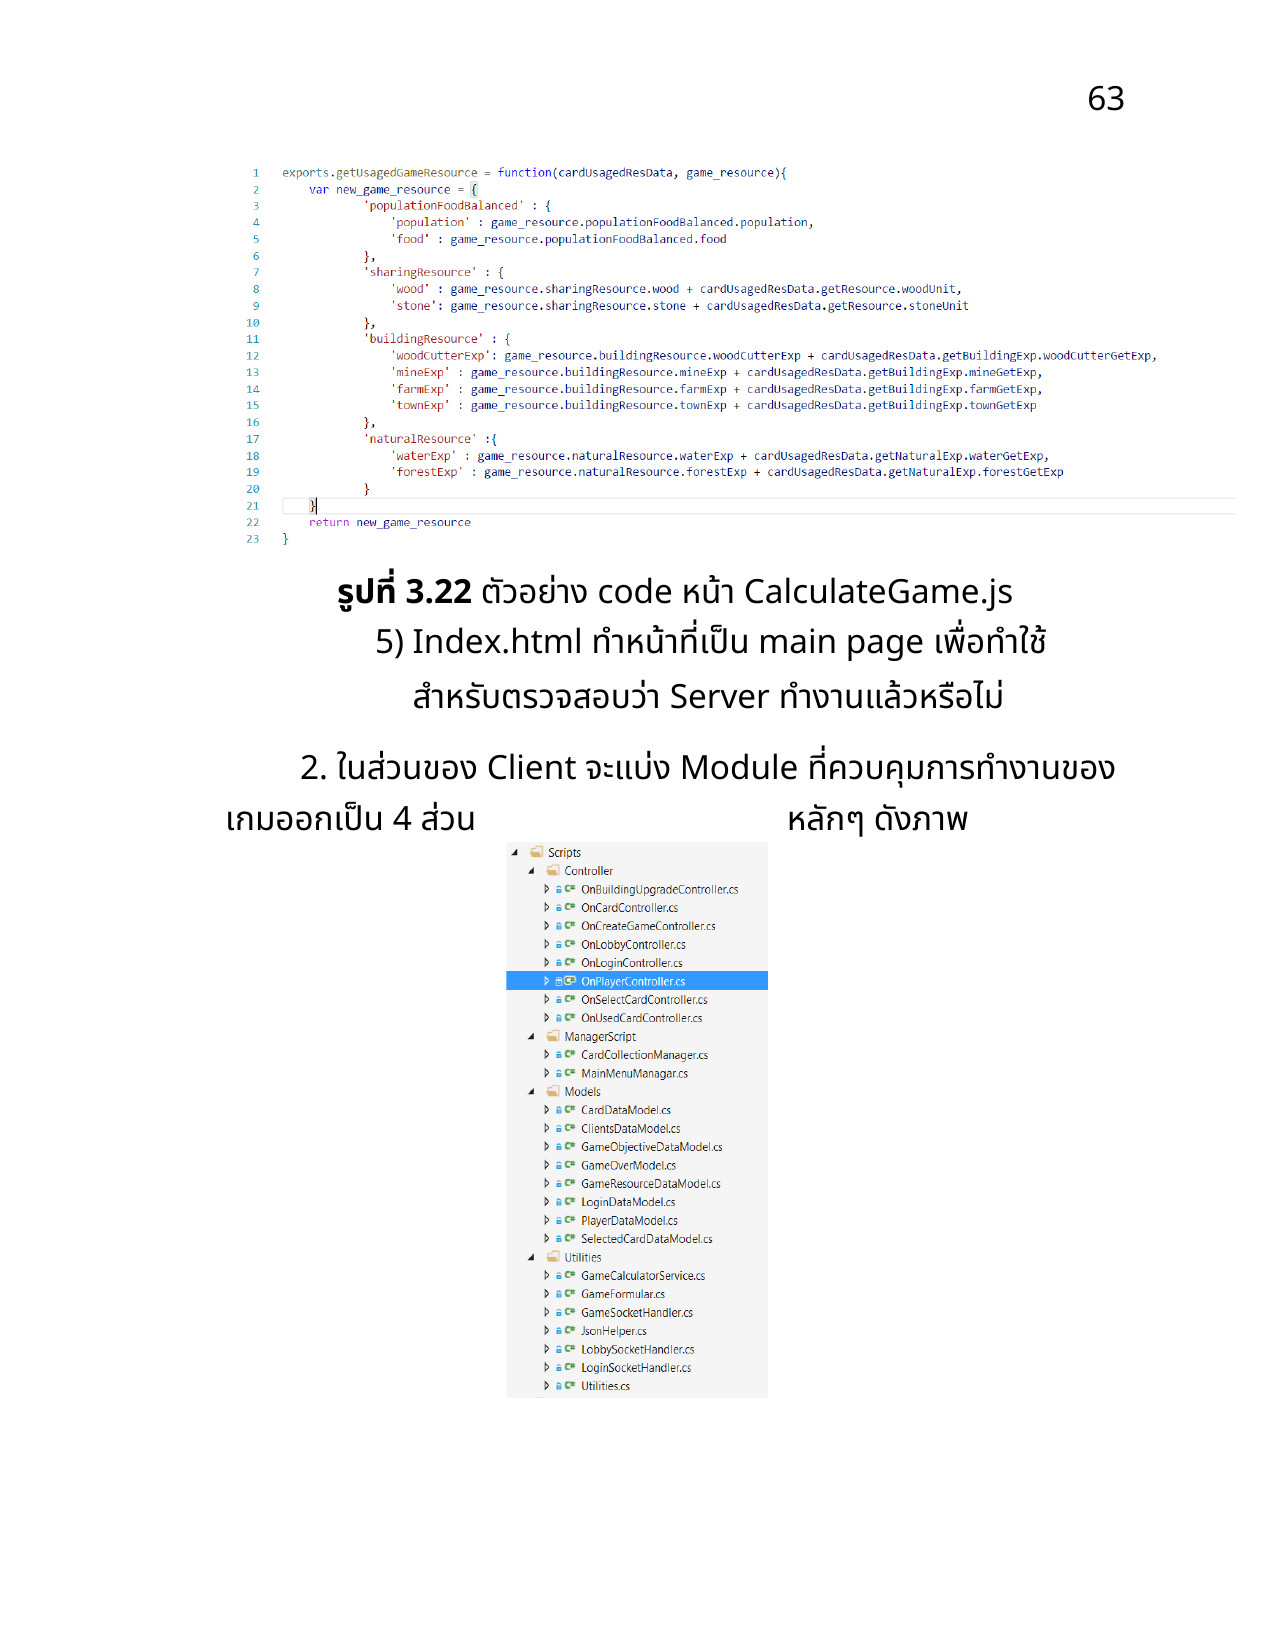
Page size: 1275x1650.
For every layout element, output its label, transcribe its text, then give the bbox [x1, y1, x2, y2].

text รูปที่ 3.22 ตัวอย่าง code หน้า CalculateGame.js [225, 568, 1125, 618]
picture [225, 165, 1236, 568]
text 2. ในส่วนของ Client จะแบ่ง Module ที่ควบคุมการทำงานของเกมออกเป็น 4 ส่วนหลักๆ ดังภาพ [225, 744, 1125, 845]
picture [505, 842, 768, 1396]
list Index.html ทำหน้าที่เป็น main page เพื่อทำใช้สำหรับตรวจสอบว่า Server ทำงานแล้วหรือไม่ [375, 618, 1125, 723]
